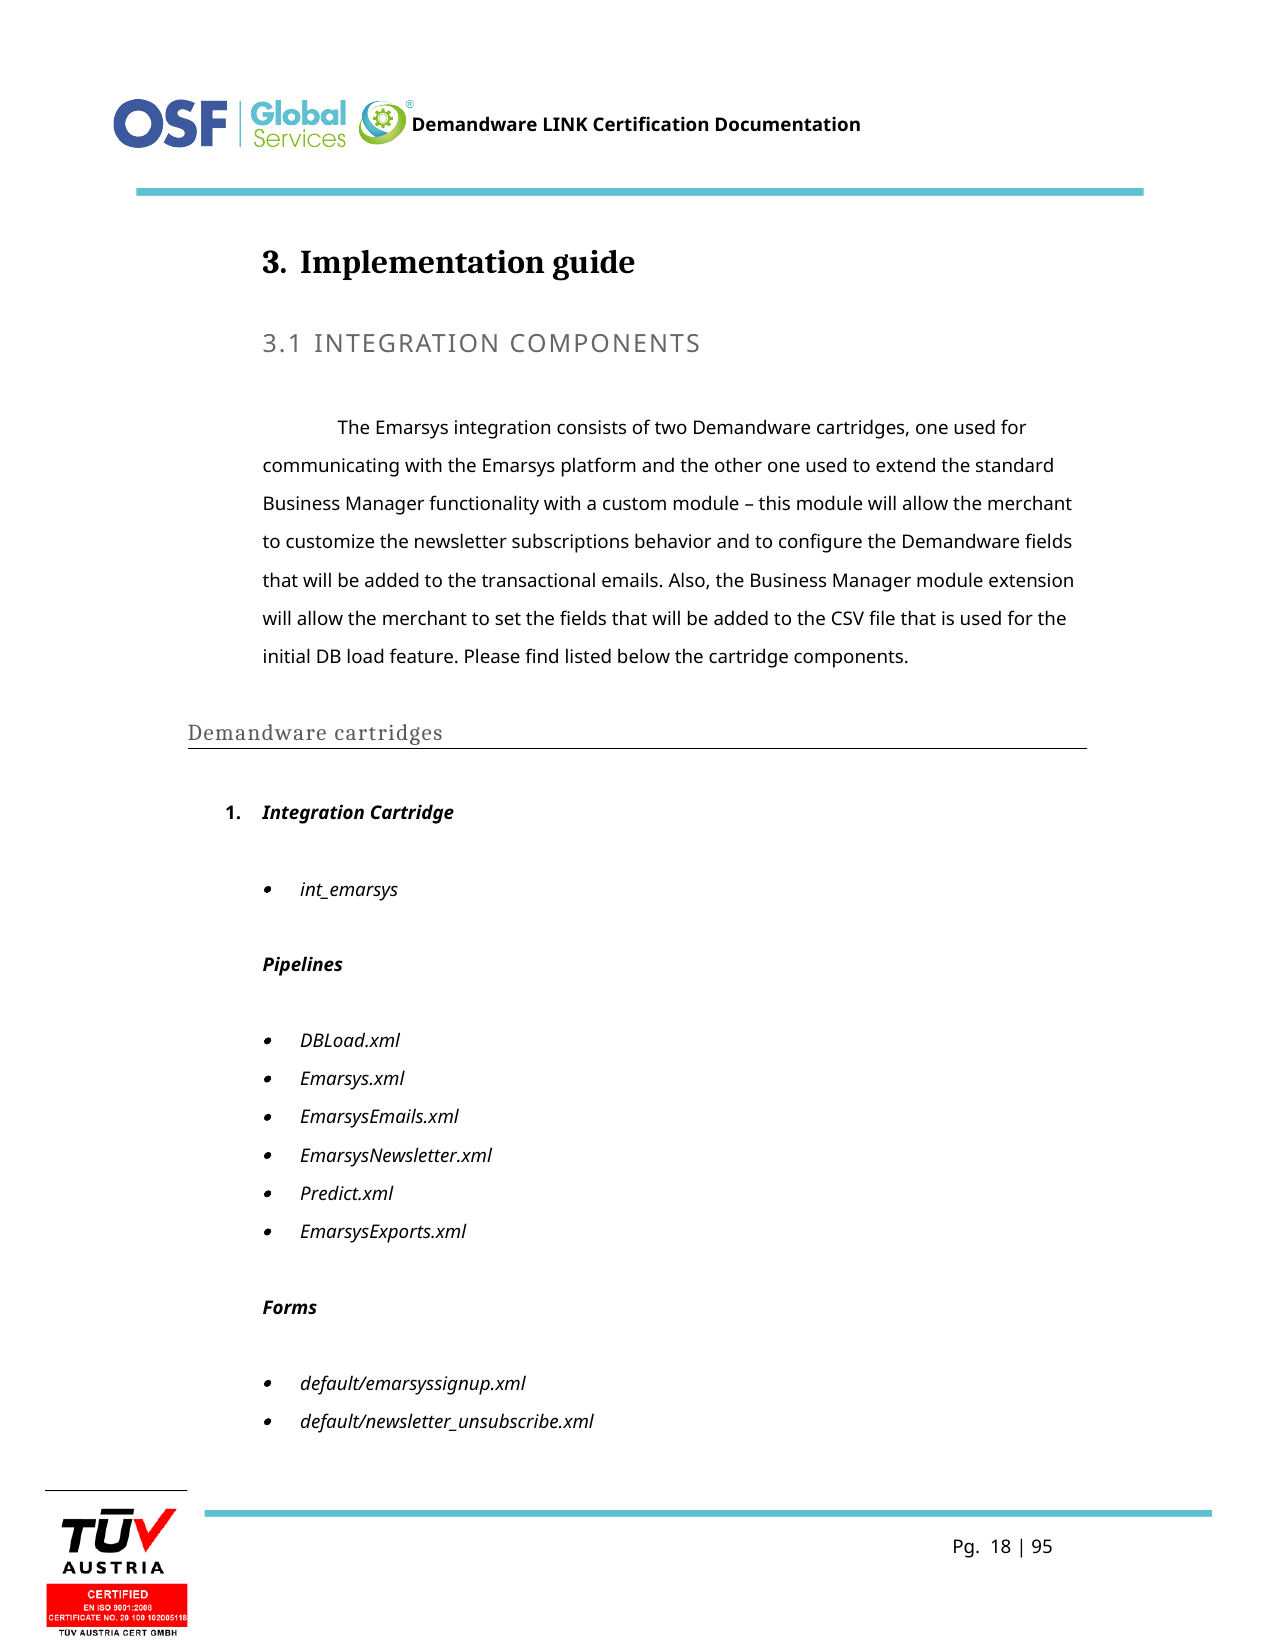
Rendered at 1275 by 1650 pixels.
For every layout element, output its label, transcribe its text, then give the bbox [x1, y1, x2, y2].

subtitle Demandware cartridges [187, 719, 1087, 749]
list EmarsysNewsletter.xml [262, 1142, 1087, 1167]
text The Emarsys integration consists of two Demandware cartridges, one used for communicating with the Emarsys platform and the other one used to extend the standard Business Manager functionality with a custom module – this module will allow the merchant to customize the newsletter subscriptions behavior and to configure the Demandware fields that will be added to the transactional emails. Also, the Business Manager module extension will allow the merchant to set the fields that will be added to the CSV file that is used for the initial DB load feature. Please find listed below the cartridge components. [262, 414, 1087, 669]
list default/newsletter_unsubscribe.xml [262, 1408, 1087, 1434]
list Emarsys.xml [262, 1066, 1087, 1091]
list default/emarsyssignup.xml [262, 1370, 1087, 1395]
list int_emarsys [262, 876, 1087, 901]
text Pipelines [262, 952, 1087, 977]
picture [204, 1510, 1212, 1517]
list DBLoad.xml [262, 1027, 1087, 1053]
list Predict.xml [262, 1180, 1087, 1206]
picture [113, 99, 414, 148]
subtitle Integration components [262, 326, 1087, 360]
subtitle Implementation guide [262, 243, 1087, 281]
list EmarsysEmails.xml [262, 1104, 1087, 1129]
list EmarsysExports.xml [262, 1218, 1087, 1244]
list Integration Cartridge [225, 799, 1087, 825]
picture [136, 188, 1144, 196]
picture [43, 1490, 187, 1634]
text Forms [262, 1294, 1087, 1320]
